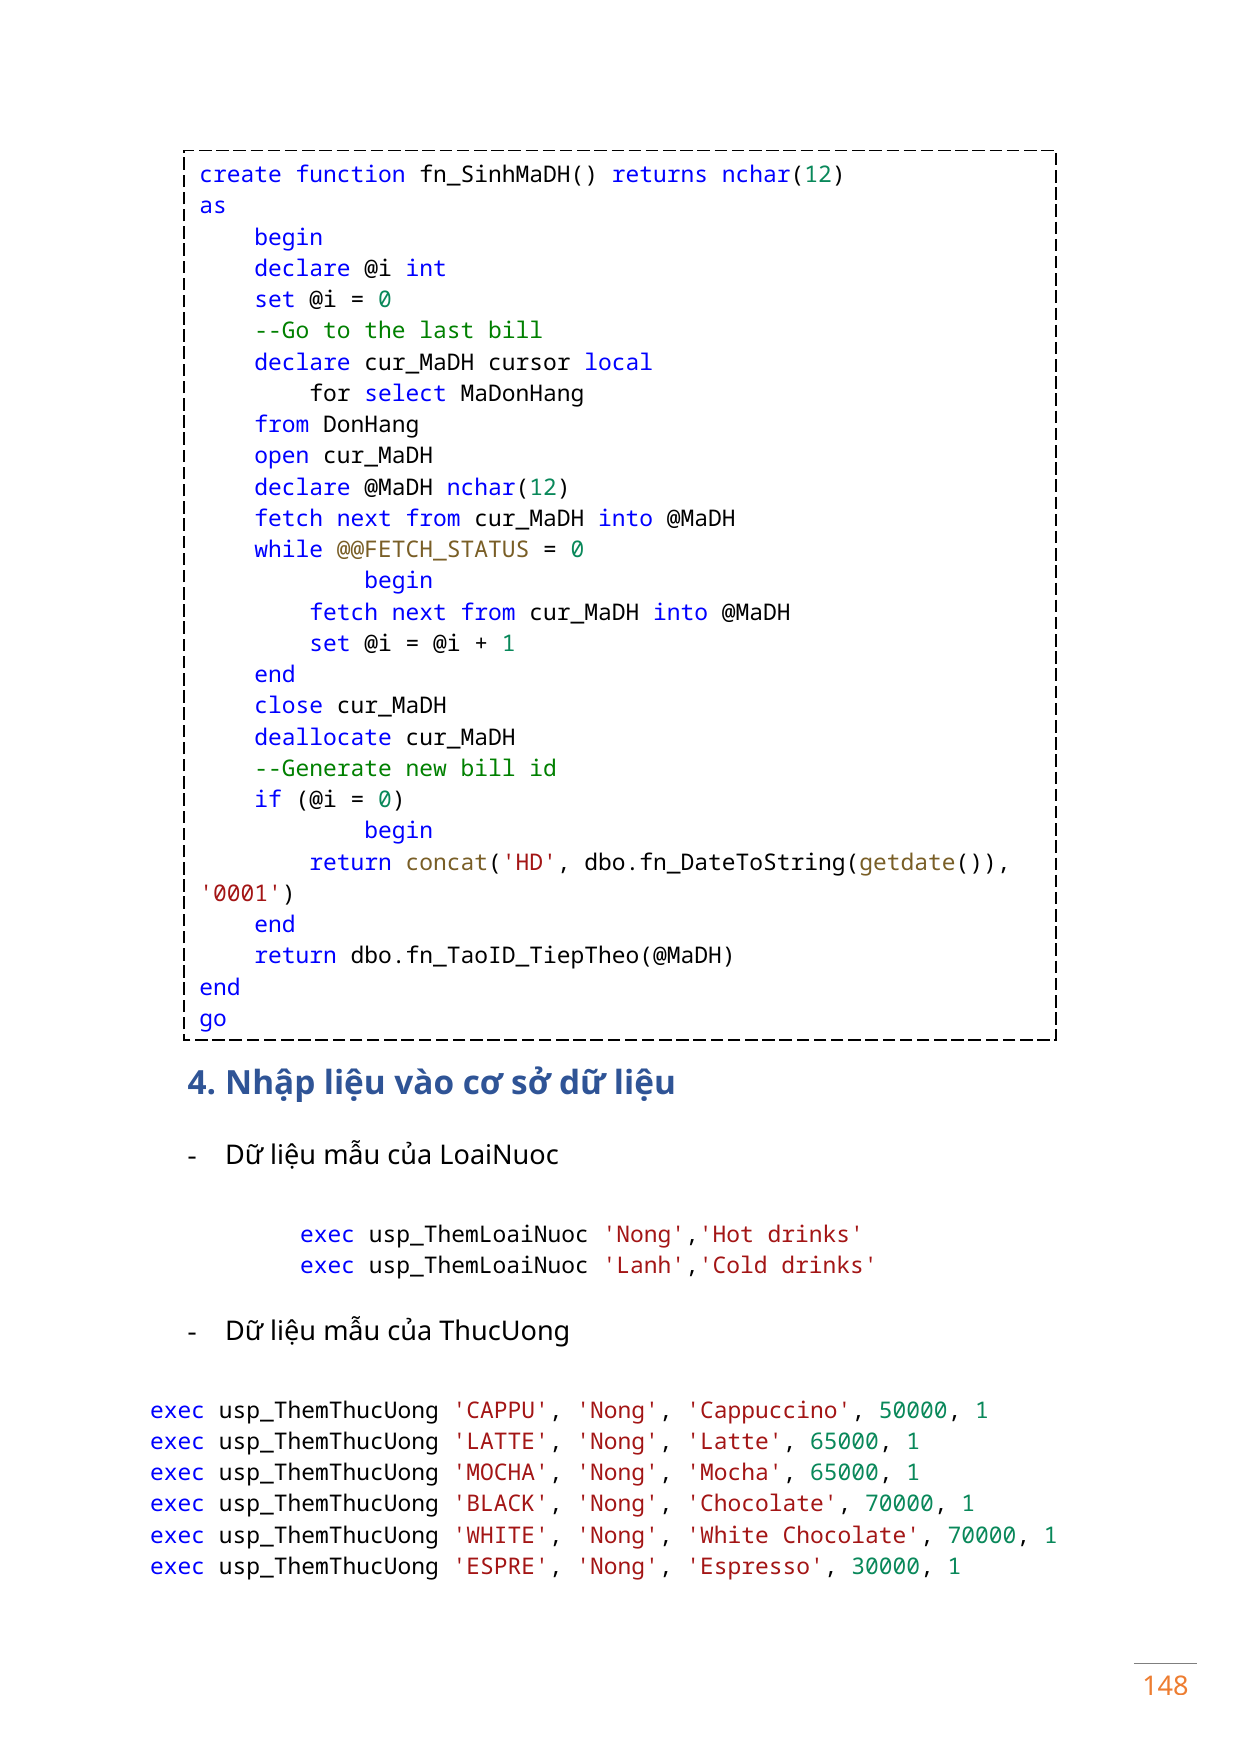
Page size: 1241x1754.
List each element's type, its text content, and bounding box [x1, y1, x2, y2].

text exec usp_ThemLoaiNuoc 'Lanh','Cold drinks' [300, 1249, 1090, 1280]
text exec usp_ThemThucUong 'CAPPU', 'Nong', 'Cappuccino', 50000, 1 [150, 1393, 1090, 1425]
text exec usp_ThemThucUong 'BLACK', 'Nong', 'Chocolate', 70000, 1 [150, 1487, 1090, 1518]
list Dữ liệu mẫu của LoaiNuoc [187, 1136, 1090, 1172]
text exec usp_ThemLoaiNuoc 'Nong','Hot drinks' [300, 1218, 1090, 1249]
list Dữ liệu mẫu của ThucUong [187, 1311, 1090, 1348]
subtitle Nhập liệu vào cơ sở dữ liệu [187, 150, 1090, 1104]
text exec usp_ThemThucUong 'MOCHA', 'Nong', 'Mocha', 65000, 1 [150, 1456, 1090, 1487]
text exec usp_ThemThucUong 'WHITE', 'Nong', 'White Chocolate', 70000, 1 [150, 1518, 1090, 1550]
text exec usp_ThemThucUong 'ESPRE', 'Nong', 'Espresso', 30000, 1 [150, 1550, 1090, 1581]
text exec usp_ThemThucUong 'LATTE', 'Nong', 'Latte', 65000, 1 [150, 1425, 1090, 1456]
